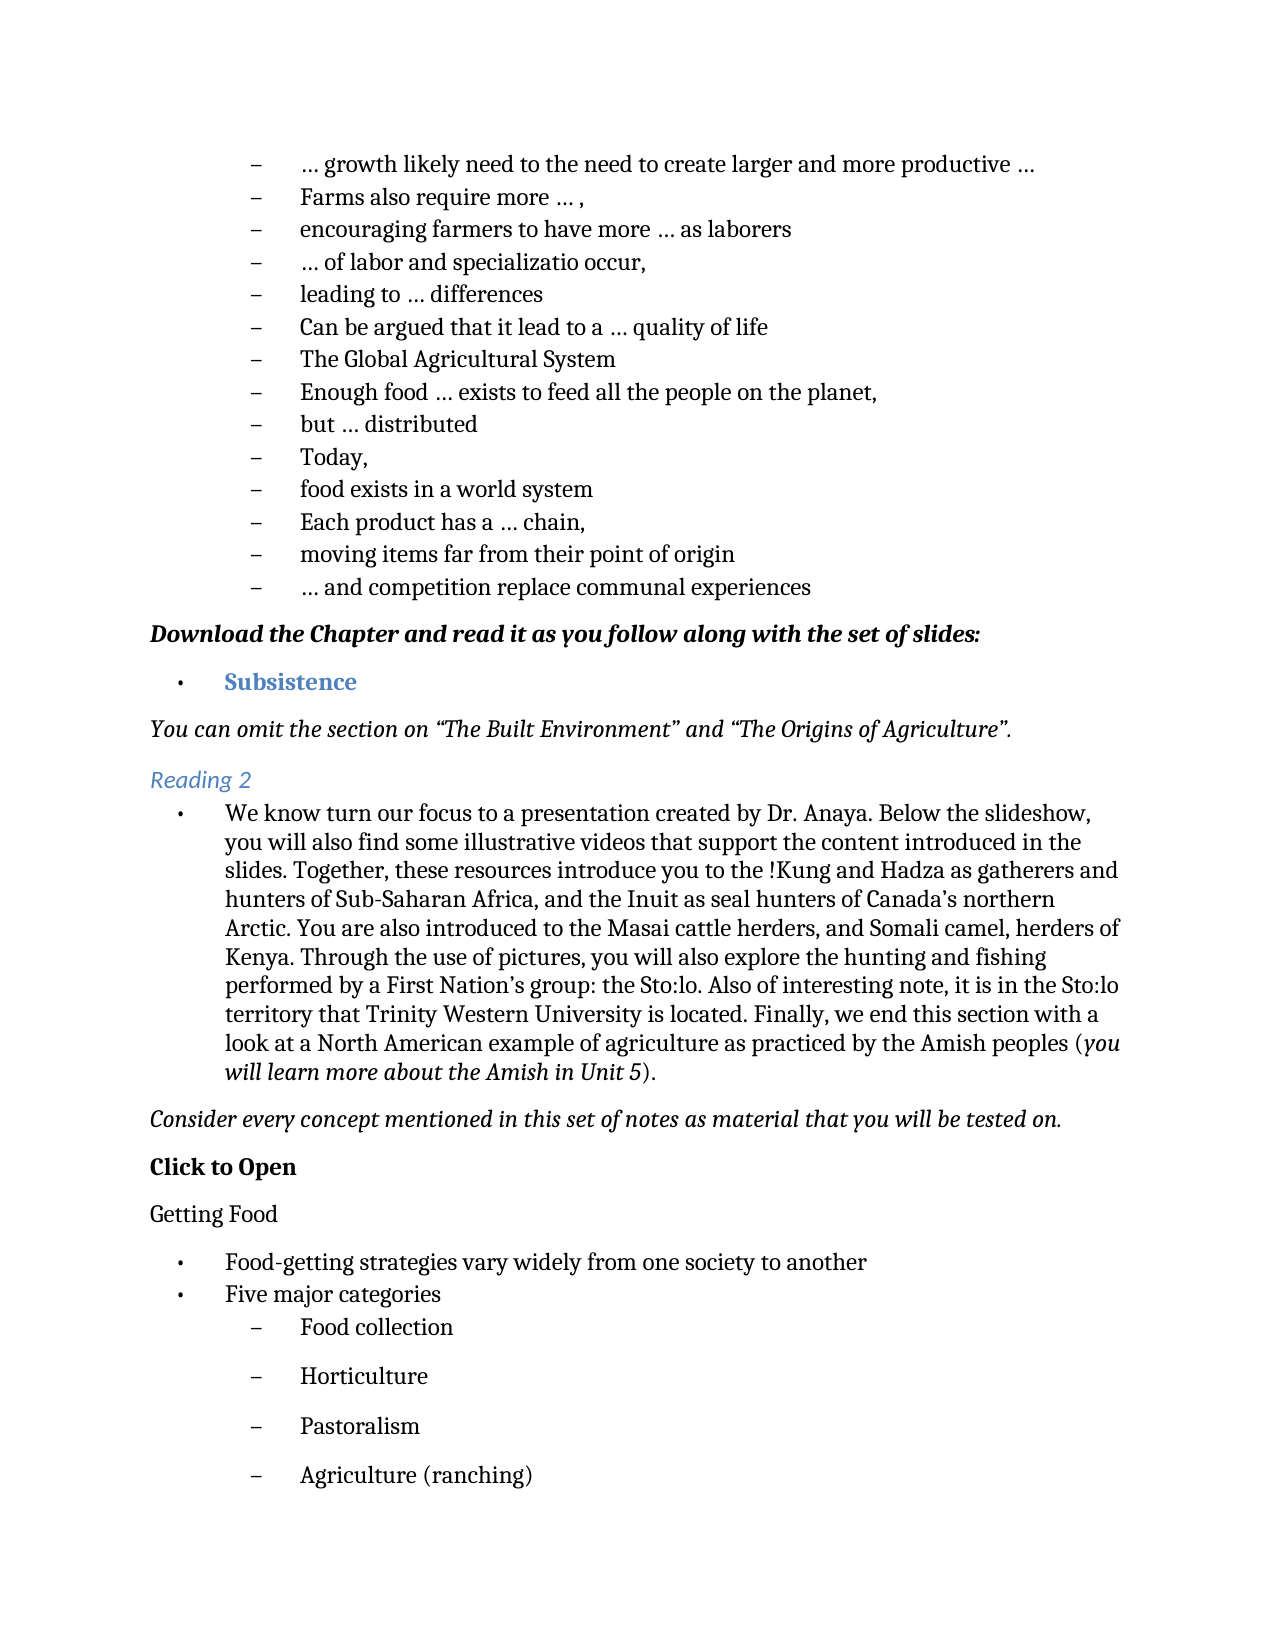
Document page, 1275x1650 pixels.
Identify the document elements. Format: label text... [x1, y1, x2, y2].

list … of labor and specializatio occur, [250, 247, 1125, 276]
list leading to … differences [250, 280, 1125, 309]
list Horticulture [250, 1362, 1125, 1391]
list Farms also require more … , [250, 182, 1125, 211]
list food exists in a world system [250, 475, 1125, 504]
list moving items far from their point of origin [250, 540, 1125, 569]
list Five major categories [175, 1280, 1125, 1309]
list Food collection [250, 1313, 1125, 1341]
list Can be argued that it lead to a … quality of life [250, 312, 1125, 341]
list … and competition replace communal experiences [250, 572, 1125, 601]
list Today, [250, 442, 1125, 471]
list Agriculture (ranching) [250, 1461, 1125, 1490]
text Consider every concept mentioned in this set of notes as material that you will be tested on. [150, 1105, 1125, 1134]
list Food-getting strategies vary widely from one society to another [175, 1248, 1125, 1276]
list Pastoralism [250, 1412, 1125, 1441]
list Subsistence [175, 667, 1125, 696]
text Download the Chapter and read it as you follow along with the set of slides: [150, 620, 1125, 649]
list … growth likely need to the need to create larger and more productive … [250, 150, 1125, 179]
subtitle Reading 2 [150, 764, 1125, 795]
text Click to Open [150, 1153, 1125, 1181]
list Enough food … exists to feed all the people on the planet, [250, 377, 1125, 406]
list encouraging farmers to have more … as laborers [250, 215, 1125, 244]
list We know turn our focus to a presentation created by Dr. Anaya. Below the slideshow, you will also find some illustrative videos that support the content introduced in the slides. Together, these resources introduce you to the !Kung and Hadza as gatherers and hunters of Sub-Saharan Africa, and the Inuit as seal hunters of Canada’s northern Arctic. You are also introduced to the Masai cattle herders, and Somali camel, herders of Kenya. Through the use of pictures, you will also explore the hunting and fishing performed by a First Nation’s group: the Sto:lo. Also of interesting note, it is in the Sto:lo territory that Trinity Western University is located. Finally, we end this section with a look at a North American example of agriculture as practiced by the Amish peoples (you will learn more about the Amish in Unit 5). [175, 799, 1125, 1086]
list The Global Agricultural System [250, 345, 1125, 374]
list but … distributed [250, 410, 1125, 439]
text You can omit the section on “The Built Environment” and “The Origins of Agriculture”. [150, 715, 1125, 744]
text Getting Food [150, 1200, 1125, 1229]
list Each product has a … chain, [250, 507, 1125, 536]
